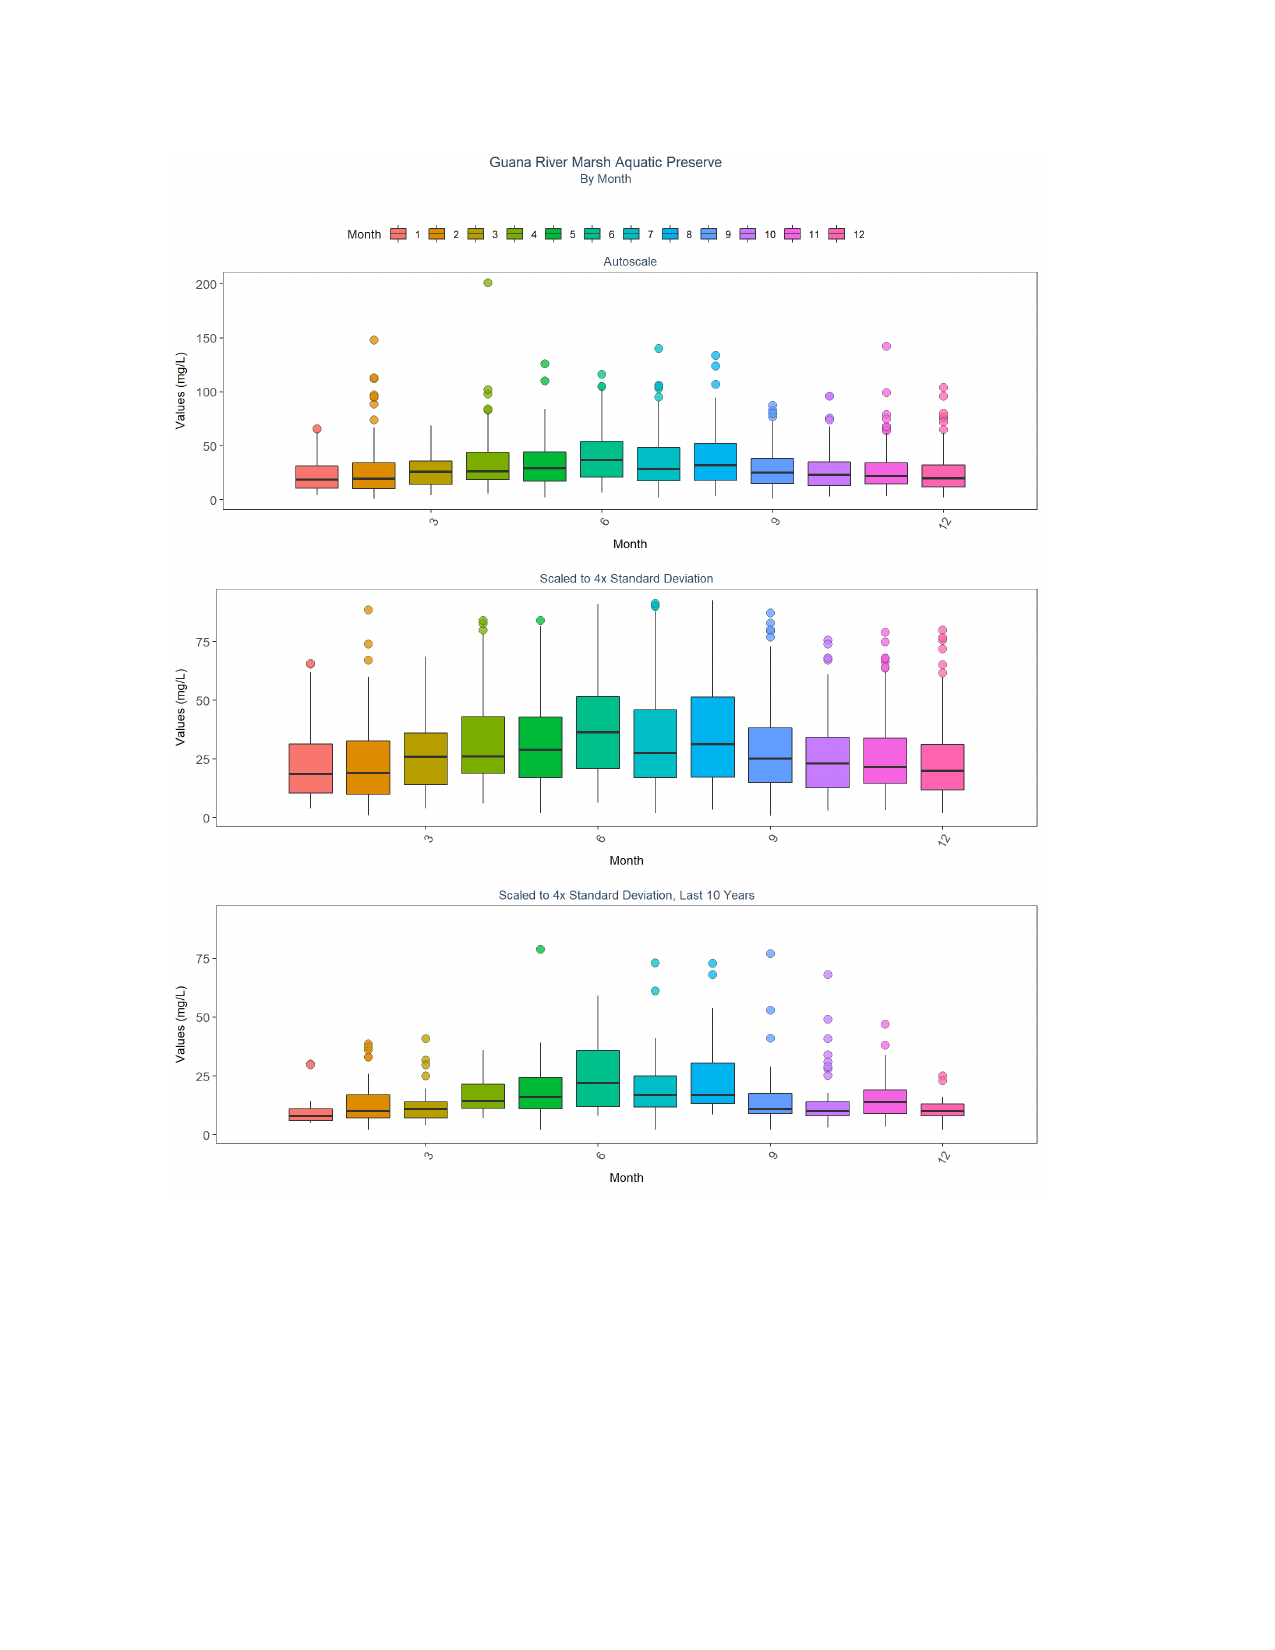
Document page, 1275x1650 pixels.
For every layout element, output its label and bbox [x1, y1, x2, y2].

picture [168, 150, 1044, 1200]
